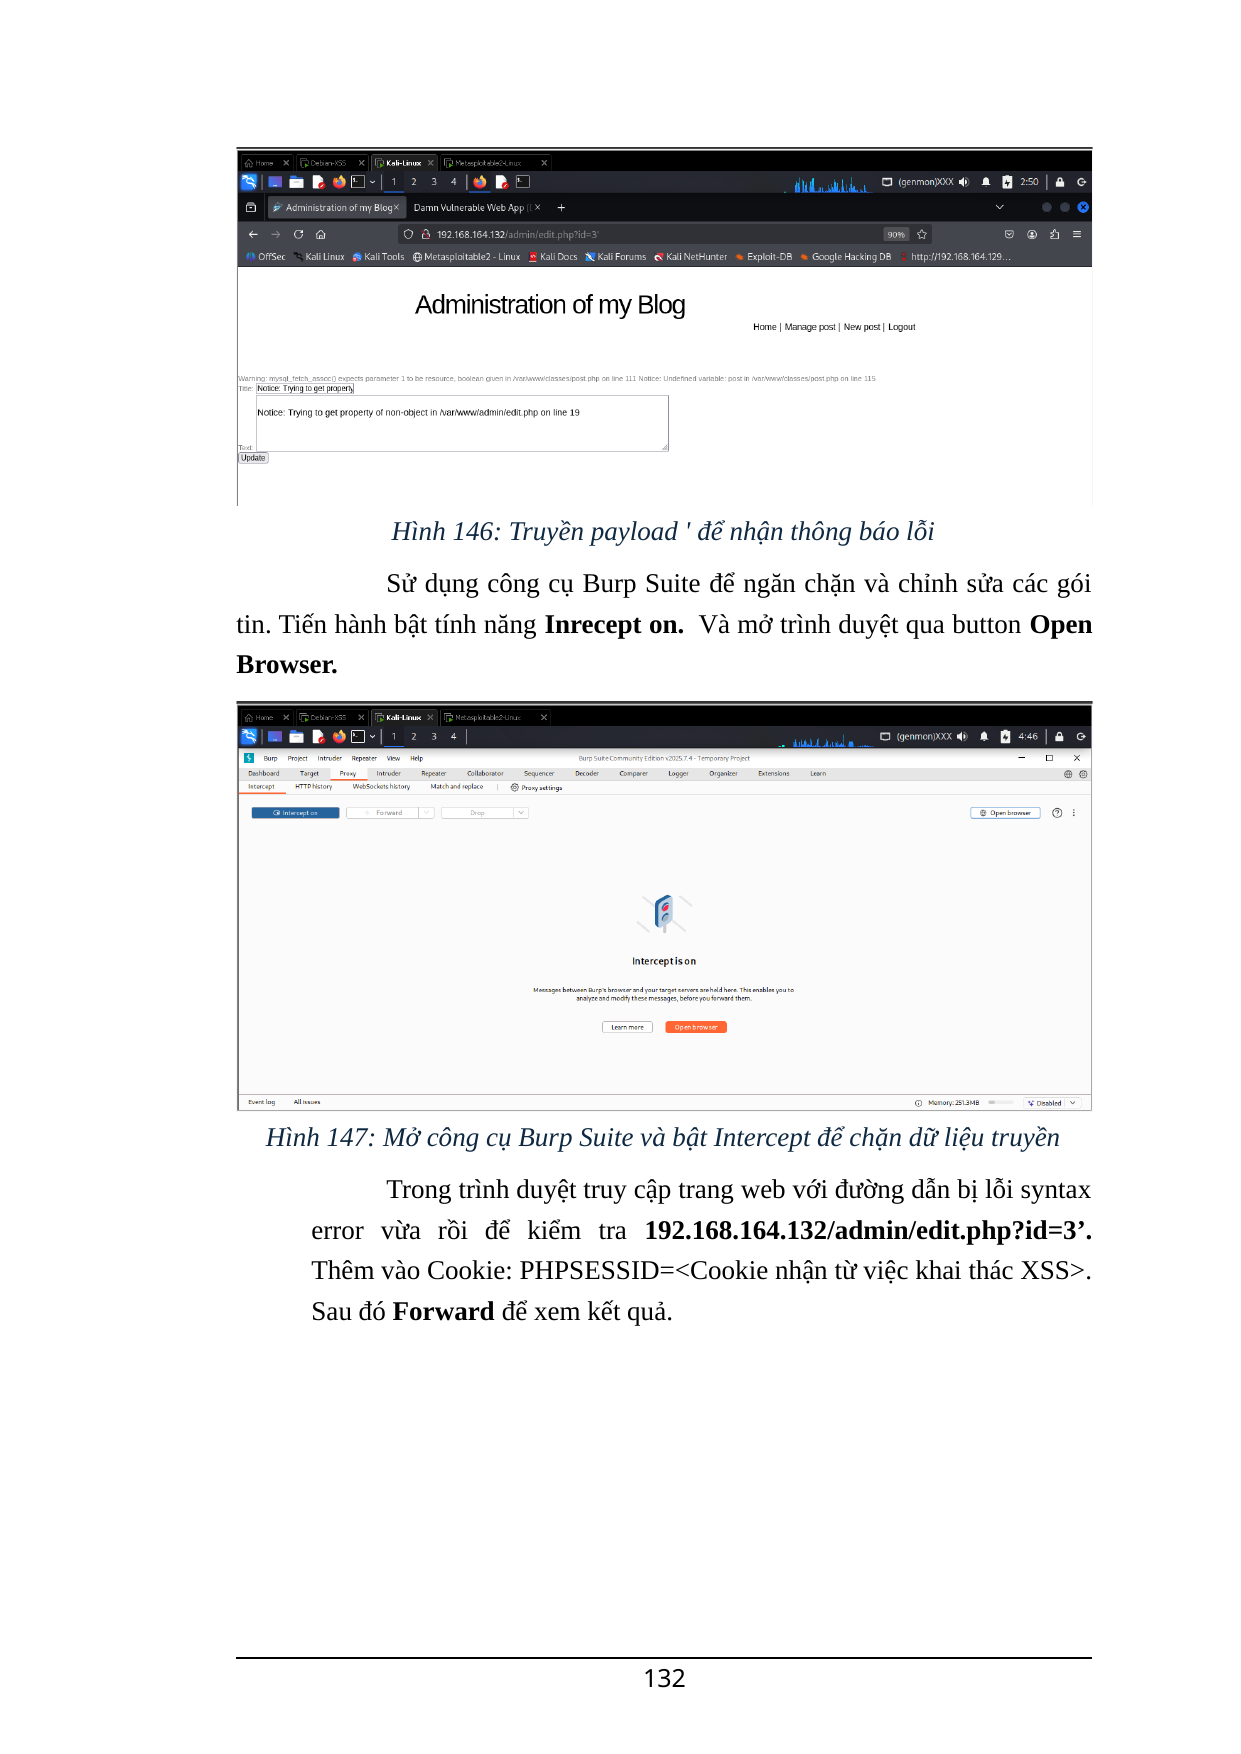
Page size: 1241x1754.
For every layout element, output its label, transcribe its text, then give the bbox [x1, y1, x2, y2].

text Hình 146: Truyền payload ' để nhận thông báo lỗi [236, 516, 1092, 547]
picture [236, 701, 1093, 1112]
text Trong trình duyệt truy cập trang web với đường dẫn bị lỗi syntax error vừa rồi để kiểm tra 192.168.164.132/admin/edit.php?id=3’. Thêm vào Cookie: PHPSESSID=<Cookie nhận từ việc khai thác XSS>. Sau đó Forward để xem kết quả. [311, 1173, 1092, 1326]
text Sử dụng công cụ Burp Suite để ngăn chặn và chỉnh sửa các gói tin. Tiến hành bật tính năng Inrecept on. Và mở trình duyệt qua button Open Browser. [236, 567, 1092, 679]
picture [236, 147, 1093, 506]
text Hình 147: Mở công cụ Burp Suite và bật Intercept để chặn dữ liệu truyền [236, 1121, 1092, 1153]
